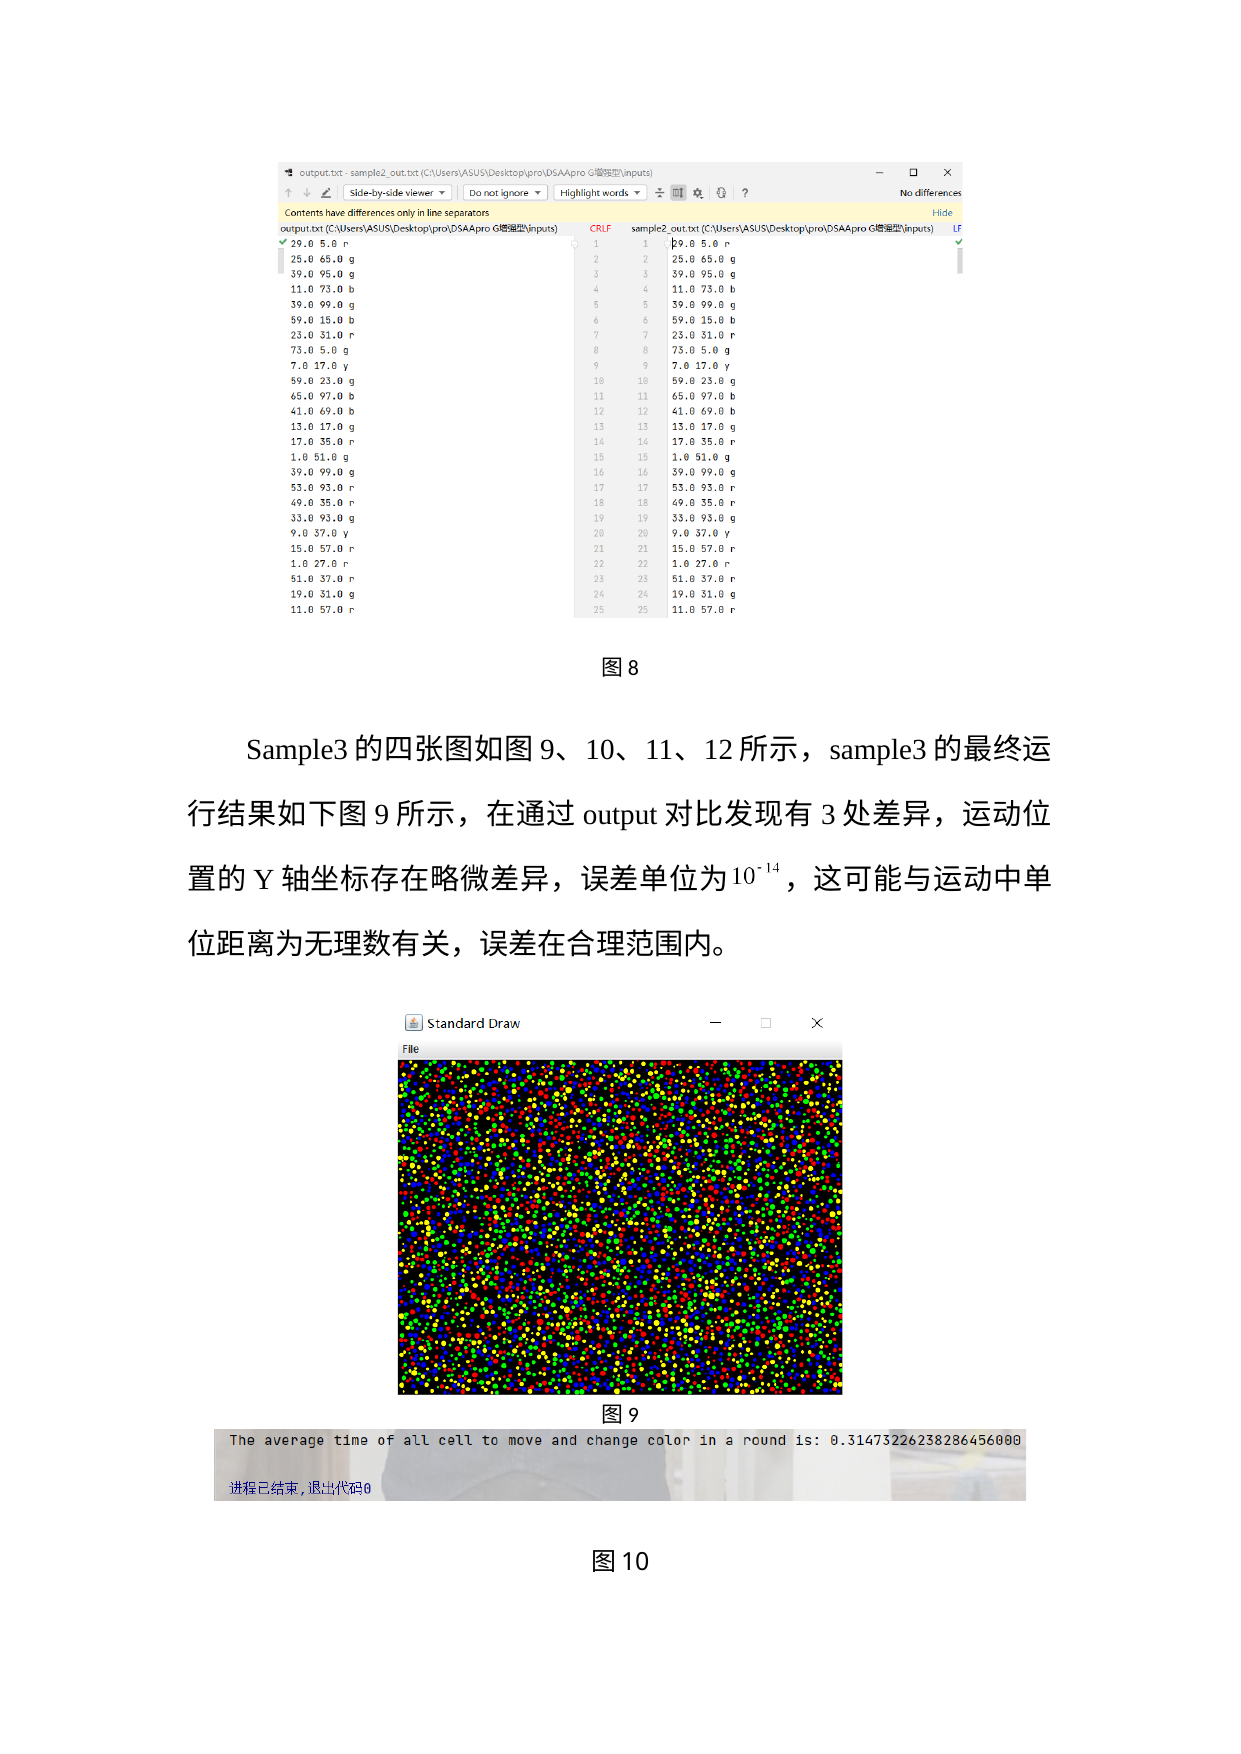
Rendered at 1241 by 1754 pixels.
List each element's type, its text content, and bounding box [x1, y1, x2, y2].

text 图9 [187, 1397, 1053, 1429]
picture [214, 1429, 1027, 1501]
text 图10 [187, 1527, 1053, 1592]
text 图8 [187, 649, 1053, 682]
picture [277, 162, 963, 618]
picture [397, 1007, 843, 1395]
text Sample3的四张图如图9、10、11、12所示，sample3的最终运行结果如下图9所示，在通过output对比发现有3处差异，运动位置的Y轴坐标存在略微差异，误差单位为，这可能与运动中单位距离为无理数有关，误差在合理范围内。 [187, 714, 1053, 974]
